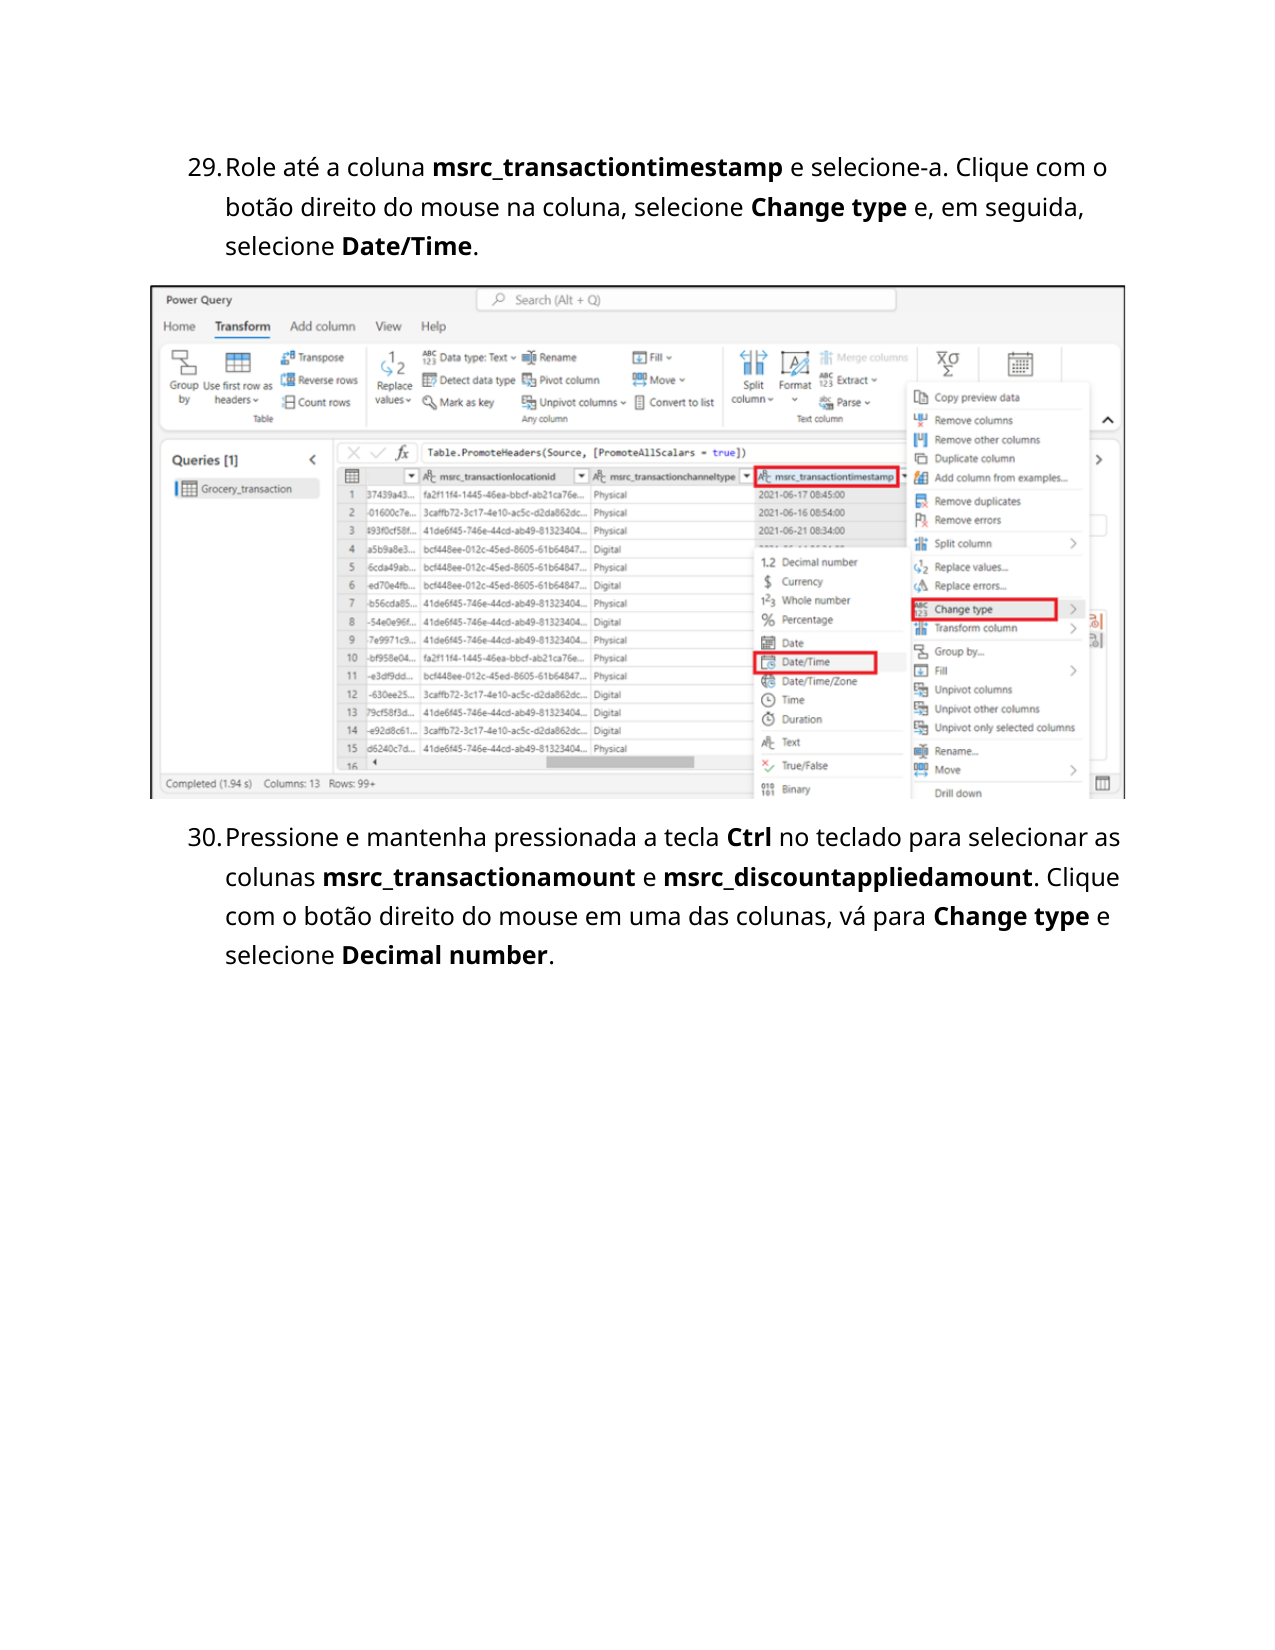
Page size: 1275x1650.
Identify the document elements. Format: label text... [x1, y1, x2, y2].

list Role até a coluna msrc_transactiontimestamp e selecione-a. Clique com o botão direito do mouse na coluna, selecione Change type e, em seguida, selecione Date/Time. [187, 150, 1125, 262]
picture [150, 284, 1125, 799]
list Pressione e mantenha pressionada a tecla Ctrl no teclado para selecionar as colunas msrc_transactionamount e msrc_discountappliedamount. Clique com o botão direito do mouse em uma das colunas, vá para Change type e selecione Decimal number. [187, 820, 1125, 972]
